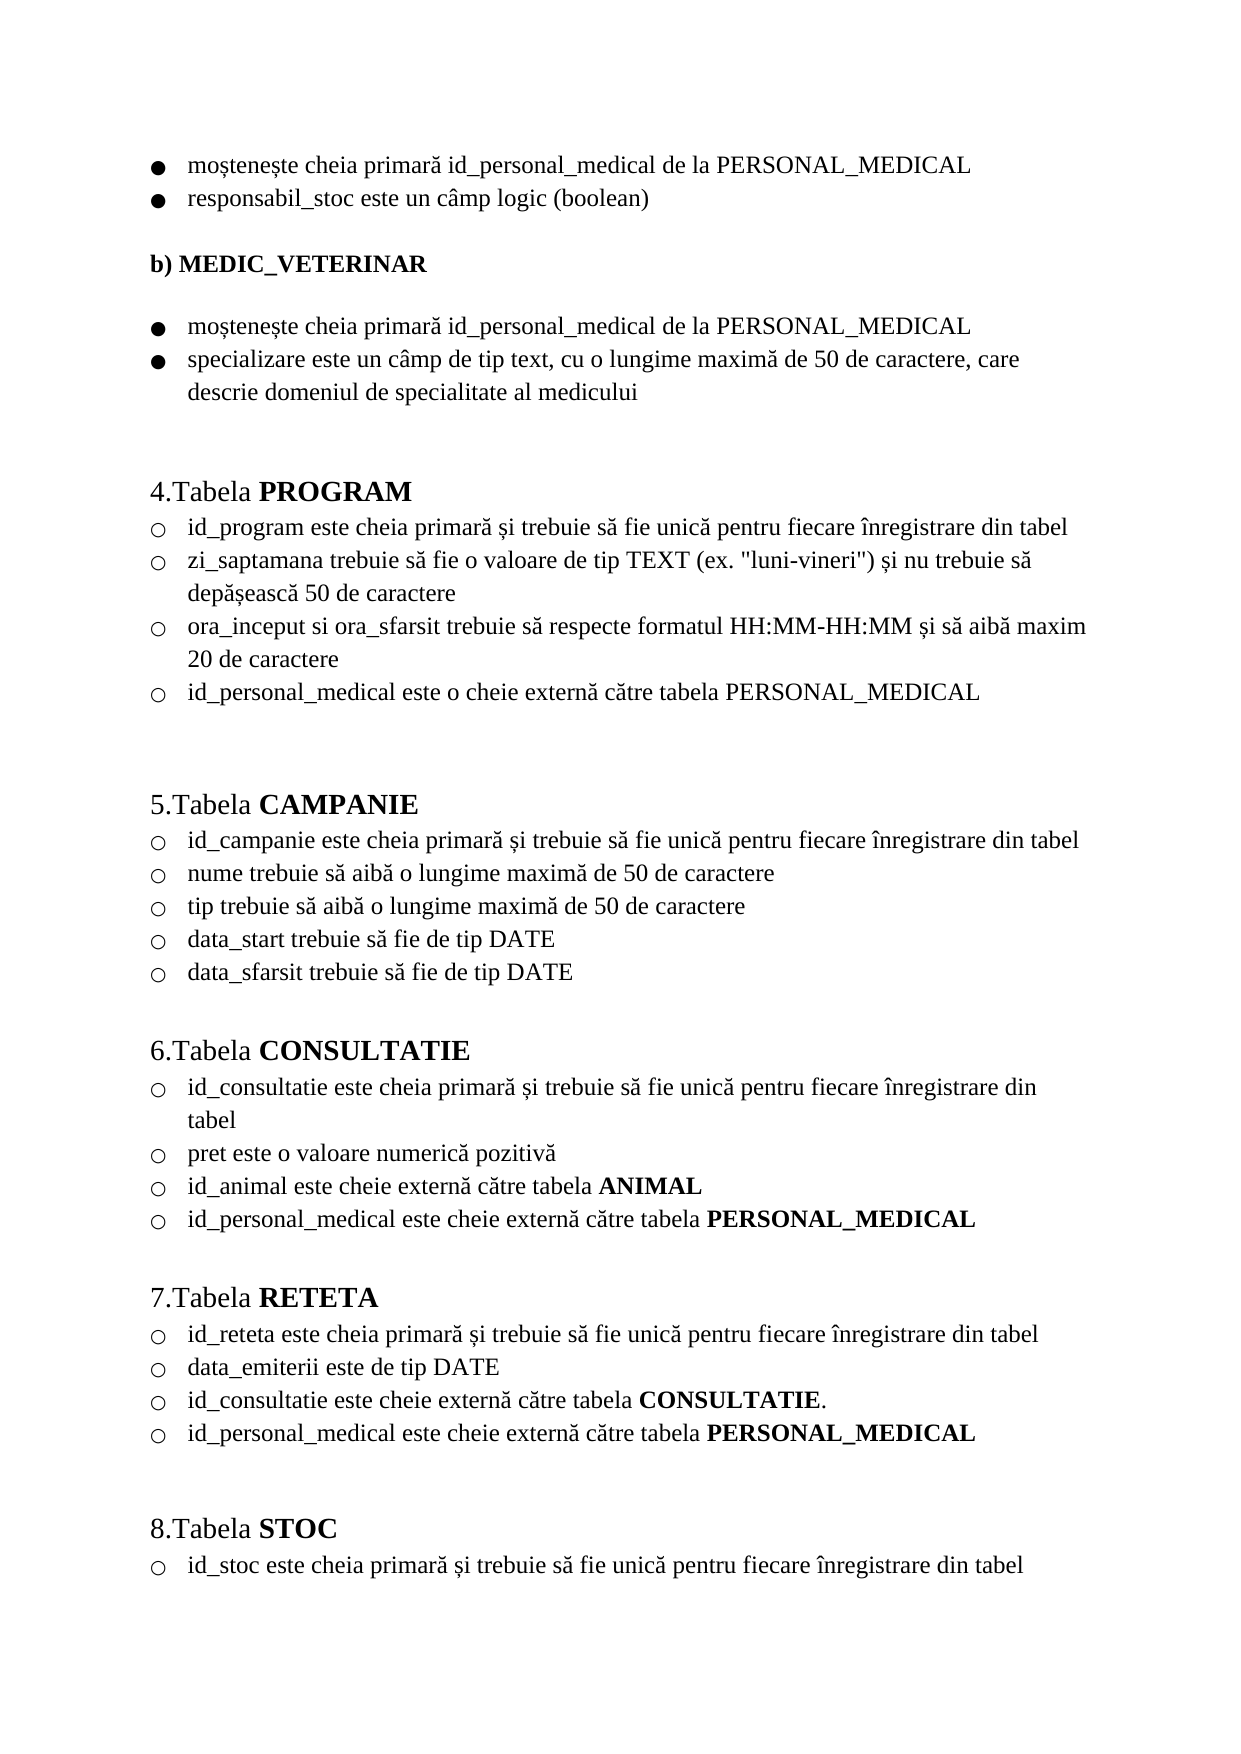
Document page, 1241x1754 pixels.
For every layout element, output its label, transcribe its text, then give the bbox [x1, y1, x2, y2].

text 7.Tabela RETETA [150, 1280, 1090, 1314]
list zi_saptamana trebuie să fie o valoare de tip TEXT (ex. "luni-vineri") și nu trebuie să depășească 50 de caractere [150, 545, 1090, 607]
list id_personal_medical este cheie externă către tabela PERSONAL_MEDICAL [150, 1204, 1090, 1233]
text 5.Tabela CAMPANIE [150, 787, 1090, 820]
list pret este o valoare numerică pozitivă [150, 1138, 1090, 1167]
list moștenește cheia primară id_personal_medical de la PERSONAL_MEDICAL [150, 150, 1090, 179]
list id_program este cheia primară și trebuie să fie unică pentru fiecare înregistrare din tabel [150, 512, 1090, 541]
list id_stoc este cheia primară și trebuie să fie unică pentru fiecare înregistrare din tabel [150, 1550, 1090, 1578]
list responsabil_stoc este un câmp logic (boolean) [150, 183, 1090, 212]
list moștenește cheia primară id_personal_medical de la PERSONAL_MEDICAL [150, 311, 1090, 340]
list id_consultatie este cheia primară și trebuie să fie unică pentru fiecare înregistrare din tabel [150, 1072, 1090, 1134]
list id_personal_medical este cheie externă către tabela PERSONAL_MEDICAL [150, 1418, 1090, 1446]
list id_reteta este cheia primară și trebuie să fie unică pentru fiecare înregistrare din tabel [150, 1319, 1090, 1347]
list ora_inceput si ora_sfarsit trebuie să respecte formatul HH:MM-HH:MM și să aibă maxim 20 de caractere [150, 611, 1090, 673]
list specializare este un câmp de tip text, cu o lungime maximă de 50 de caractere, care descrie domeniul de specialitate al medicului [150, 344, 1090, 406]
list id_animal este cheie externă către tabela ANIMAL [150, 1171, 1090, 1200]
list data_start trebuie să fie de tip DATE [150, 924, 1090, 953]
text 6.Tabela CONSULTATIE [150, 1033, 1090, 1067]
text b) MEDIC_VETERINAR [150, 249, 1090, 278]
text 8.Tabela STOC [150, 1511, 1090, 1545]
list nume trebuie să aibă o lungime maximă de 50 de caractere [150, 858, 1090, 887]
list tip trebuie să aibă o lungime maximă de 50 de caractere [150, 891, 1090, 920]
list id_personal_medical este o cheie externă către tabela PERSONAL_MEDICAL [150, 677, 1090, 706]
list id_consultatie este cheie externă către tabela CONSULTATIE. [150, 1385, 1090, 1413]
list data_sfarsit trebuie să fie de tip DATE [150, 957, 1090, 986]
list data_emiterii este de tip DATE [150, 1352, 1090, 1380]
list id_campanie este cheia primară și trebuie să fie unică pentru fiecare înregistrare din tabel [150, 825, 1090, 854]
text 4.Tabela PROGRAM [150, 474, 1090, 507]
